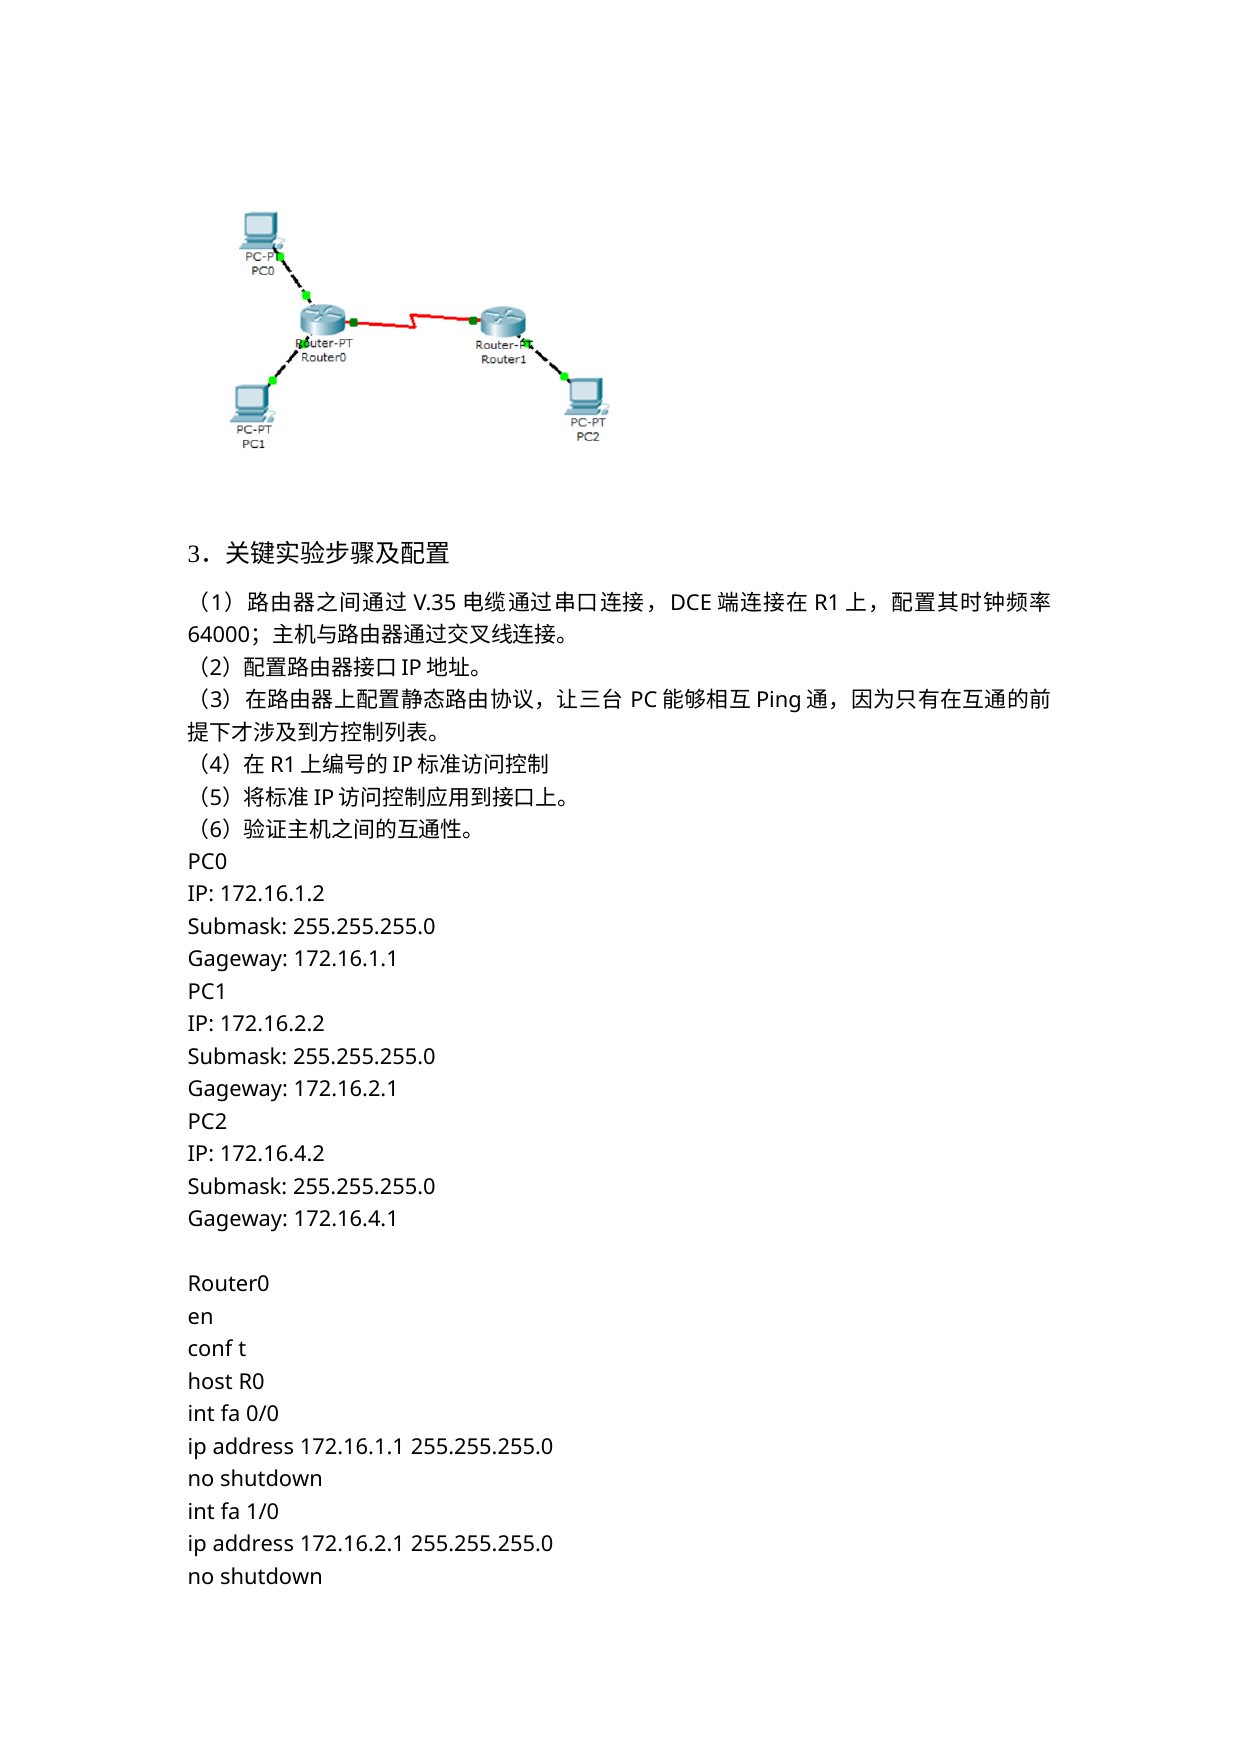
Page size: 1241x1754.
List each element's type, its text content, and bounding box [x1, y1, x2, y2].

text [187, 844, 1053, 1592]
text （4）在R1上编号的IP标准访问控制 [187, 747, 1053, 779]
text （1）路由器之间通过V.35电缆通过串口连接，DCE端连接在R1上，配置其时钟频率64000；主机与路由器通过交叉线连接。 [187, 584, 1053, 649]
text （5）将标准IP访问控制应用到接口上。 [187, 779, 1053, 812]
text （2）配置路由器接口IP地址。 [187, 649, 1053, 682]
text （6）验证主机之间的互通性。 [187, 812, 1053, 844]
picture [187, 162, 678, 488]
text 3．关键实验步骤及配置 [187, 519, 1053, 584]
text （3）在路由器上配置静态路由协议，让三台PC能够相互Ping通，因为只有在互通的前提下才涉及到方控制列表。 [187, 682, 1053, 747]
